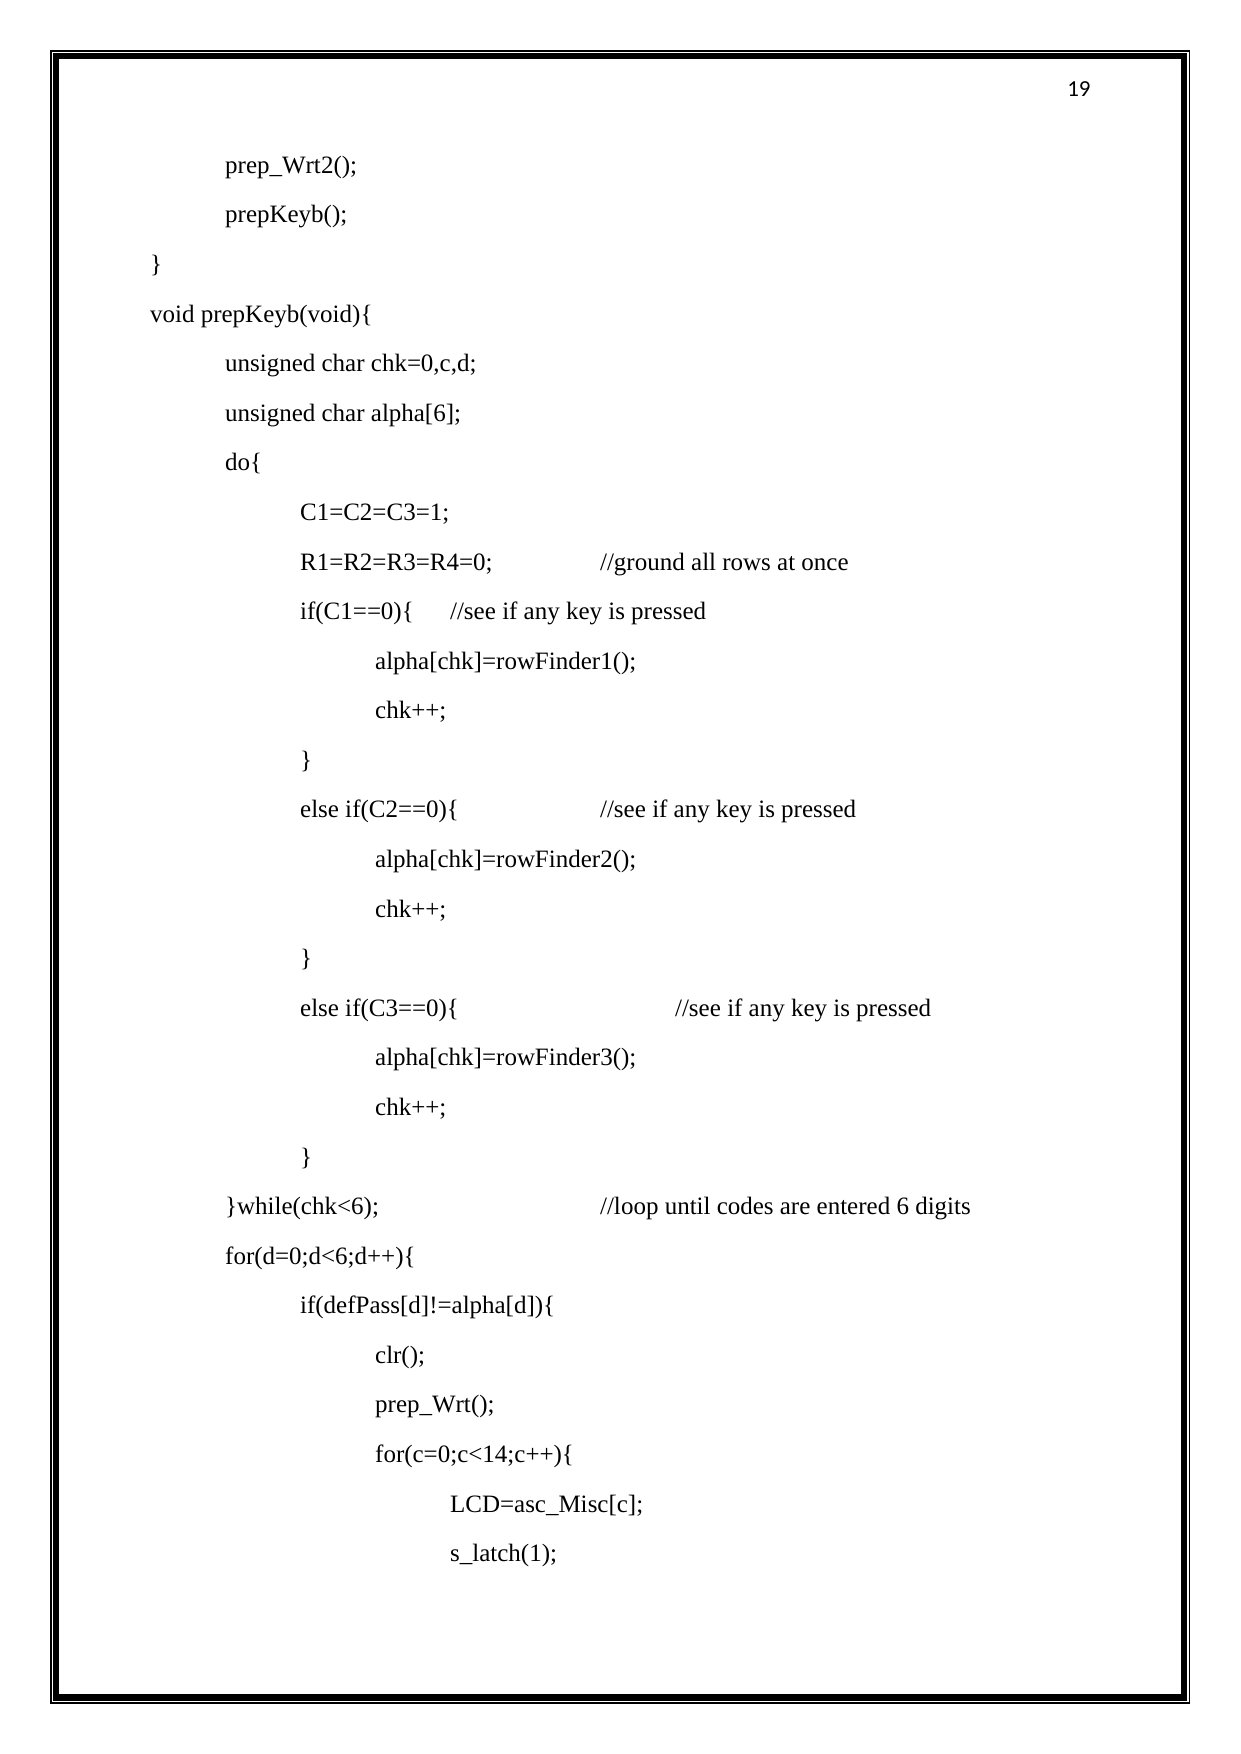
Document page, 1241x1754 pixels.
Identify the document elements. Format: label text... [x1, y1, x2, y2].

text alpha[chk]=rowFinder3(); [150, 1042, 1090, 1071]
text } [150, 943, 1090, 972]
text else if(C2==0){ //see if any key is pressed [150, 794, 1090, 823]
text chk++; [150, 1092, 1090, 1121]
text C1=C2=C3=1; [150, 497, 1090, 526]
text chk++; [150, 695, 1090, 724]
text clr(); [150, 1340, 1090, 1369]
text do{ [150, 447, 1090, 476]
text R1=R2=R3=R4=0; //ground all rows at once [150, 547, 1090, 575]
text } [150, 1142, 1090, 1170]
text else if(C3==0){ //see if any key is pressed [150, 993, 1090, 1022]
text for(d=0;d<6;d++){ [150, 1241, 1090, 1269]
text } [150, 745, 1090, 774]
text if(defPass[d]!=alpha[d]){ [150, 1290, 1090, 1319]
text for(c=0;c<14;c++){ [150, 1439, 1090, 1468]
text }while(chk<6); //loop until codes are entered 6 digits [150, 1191, 1090, 1220]
text chk++; [150, 894, 1090, 922]
text } [150, 249, 1090, 278]
text unsigned char alpha[6]; [150, 398, 1090, 427]
text prepKeyb(); [150, 199, 1090, 228]
text LCD=asc_Misc[c]; [150, 1489, 1090, 1517]
text void prepKeyb(void){ [150, 299, 1090, 327]
text alpha[chk]=rowFinder1(); [150, 646, 1090, 674]
text if(C1==0){ //see if any key is pressed [150, 596, 1090, 625]
text unsigned char chk=0,c,d; [150, 348, 1090, 377]
text prep_Wrt(); [150, 1389, 1090, 1418]
text prep_Wrt2(); [150, 150, 1090, 179]
text s_latch(1); [150, 1538, 1090, 1567]
text alpha[chk]=rowFinder2(); [150, 844, 1090, 873]
